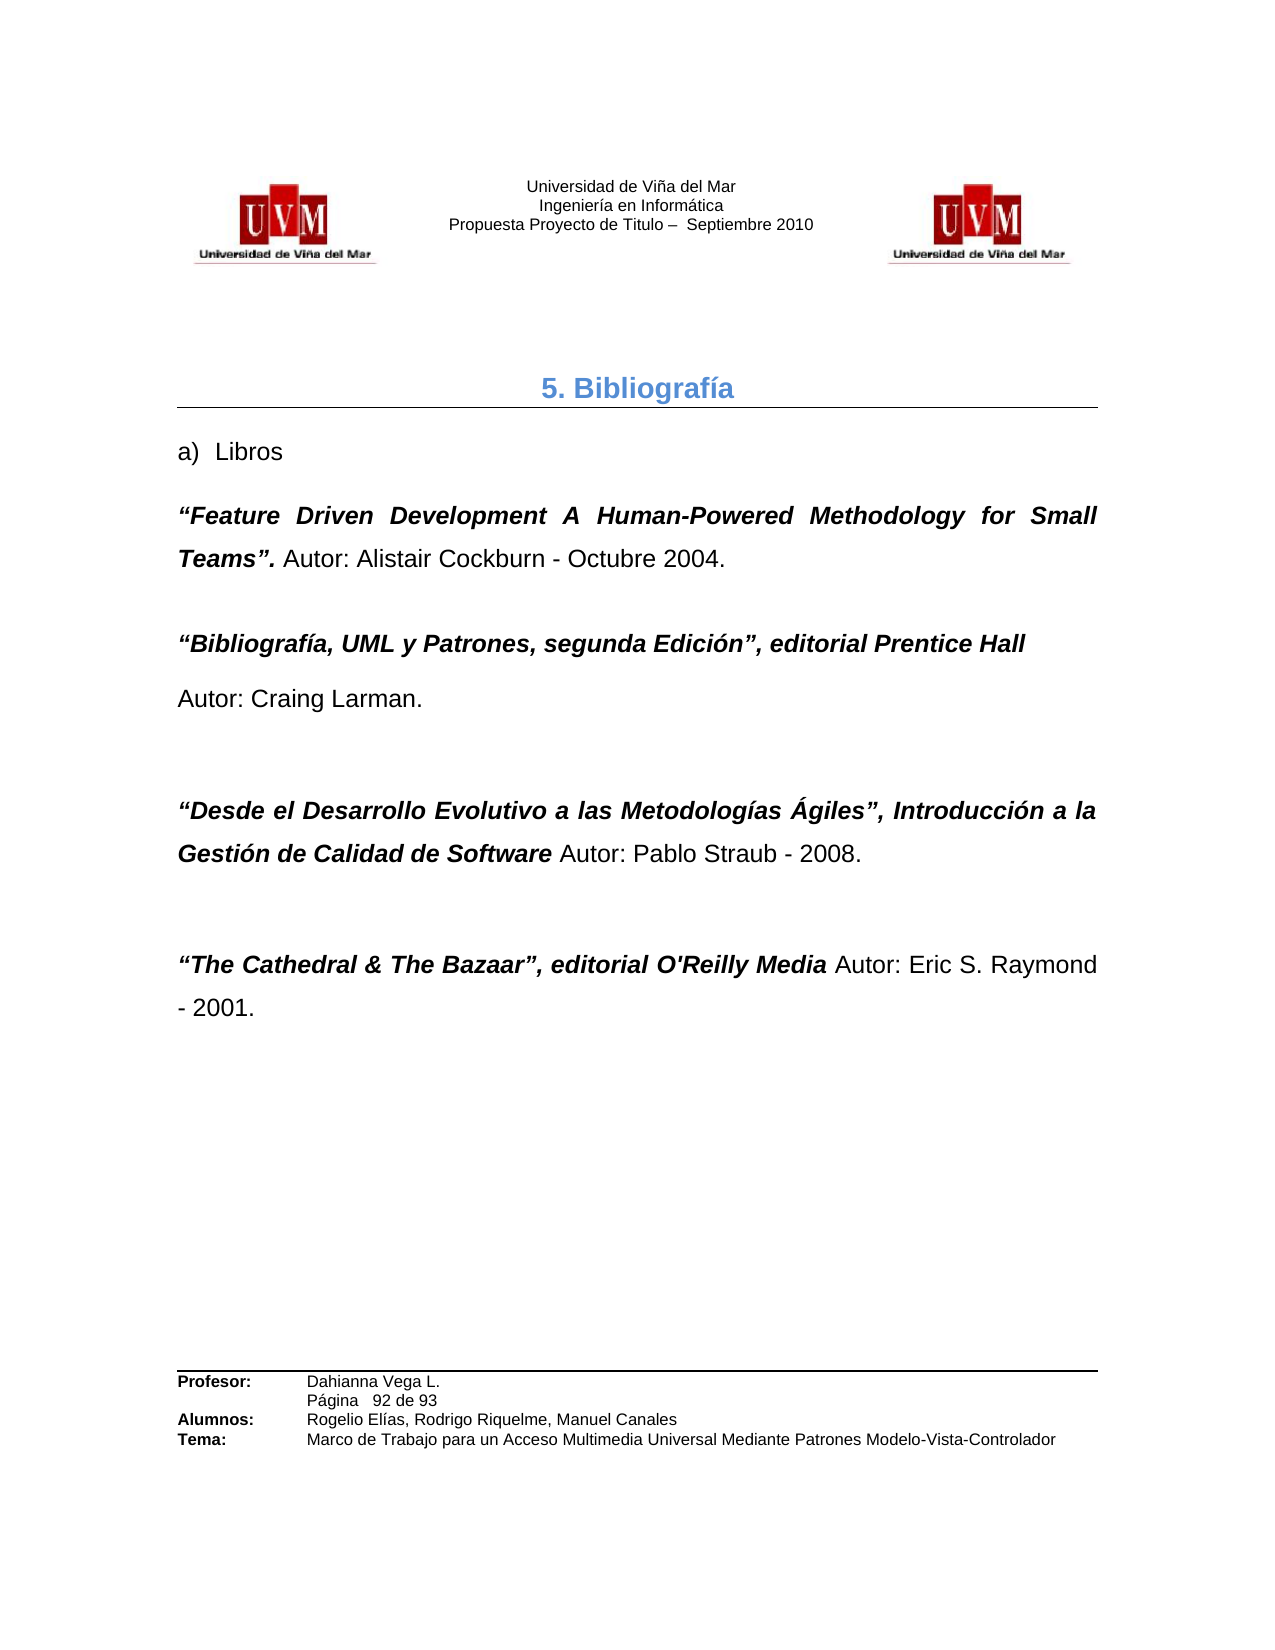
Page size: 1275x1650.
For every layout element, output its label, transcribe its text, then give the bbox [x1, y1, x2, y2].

text Autor: Craing Larman. [177, 684, 1098, 713]
text “Desde el Desarrollo Evolutivo a las Metodologías Ágiles”, Introducción a la Gestión de Calidad de Software Autor: Pablo Straub - 2008. [177, 796, 1098, 867]
text “The Cathedral & The Bazaar”, editorial O'Reilly Media Autor: Eric S. Raymond - 2001. [177, 950, 1098, 1022]
title 5. Bibliografía [177, 371, 1098, 407]
text “Bibliografía, UML y Patrones, segunda Edición”, editorial Prentice Hall [177, 629, 1098, 657]
list “Feature Driven Development A Human-Powered Methodology for Small Teams”. Autor: Alistair Cockburn - Octubre 2004. [177, 501, 1098, 573]
list a) Libros [177, 437, 1098, 466]
picture [177, 176, 390, 267]
picture [871, 176, 1084, 267]
